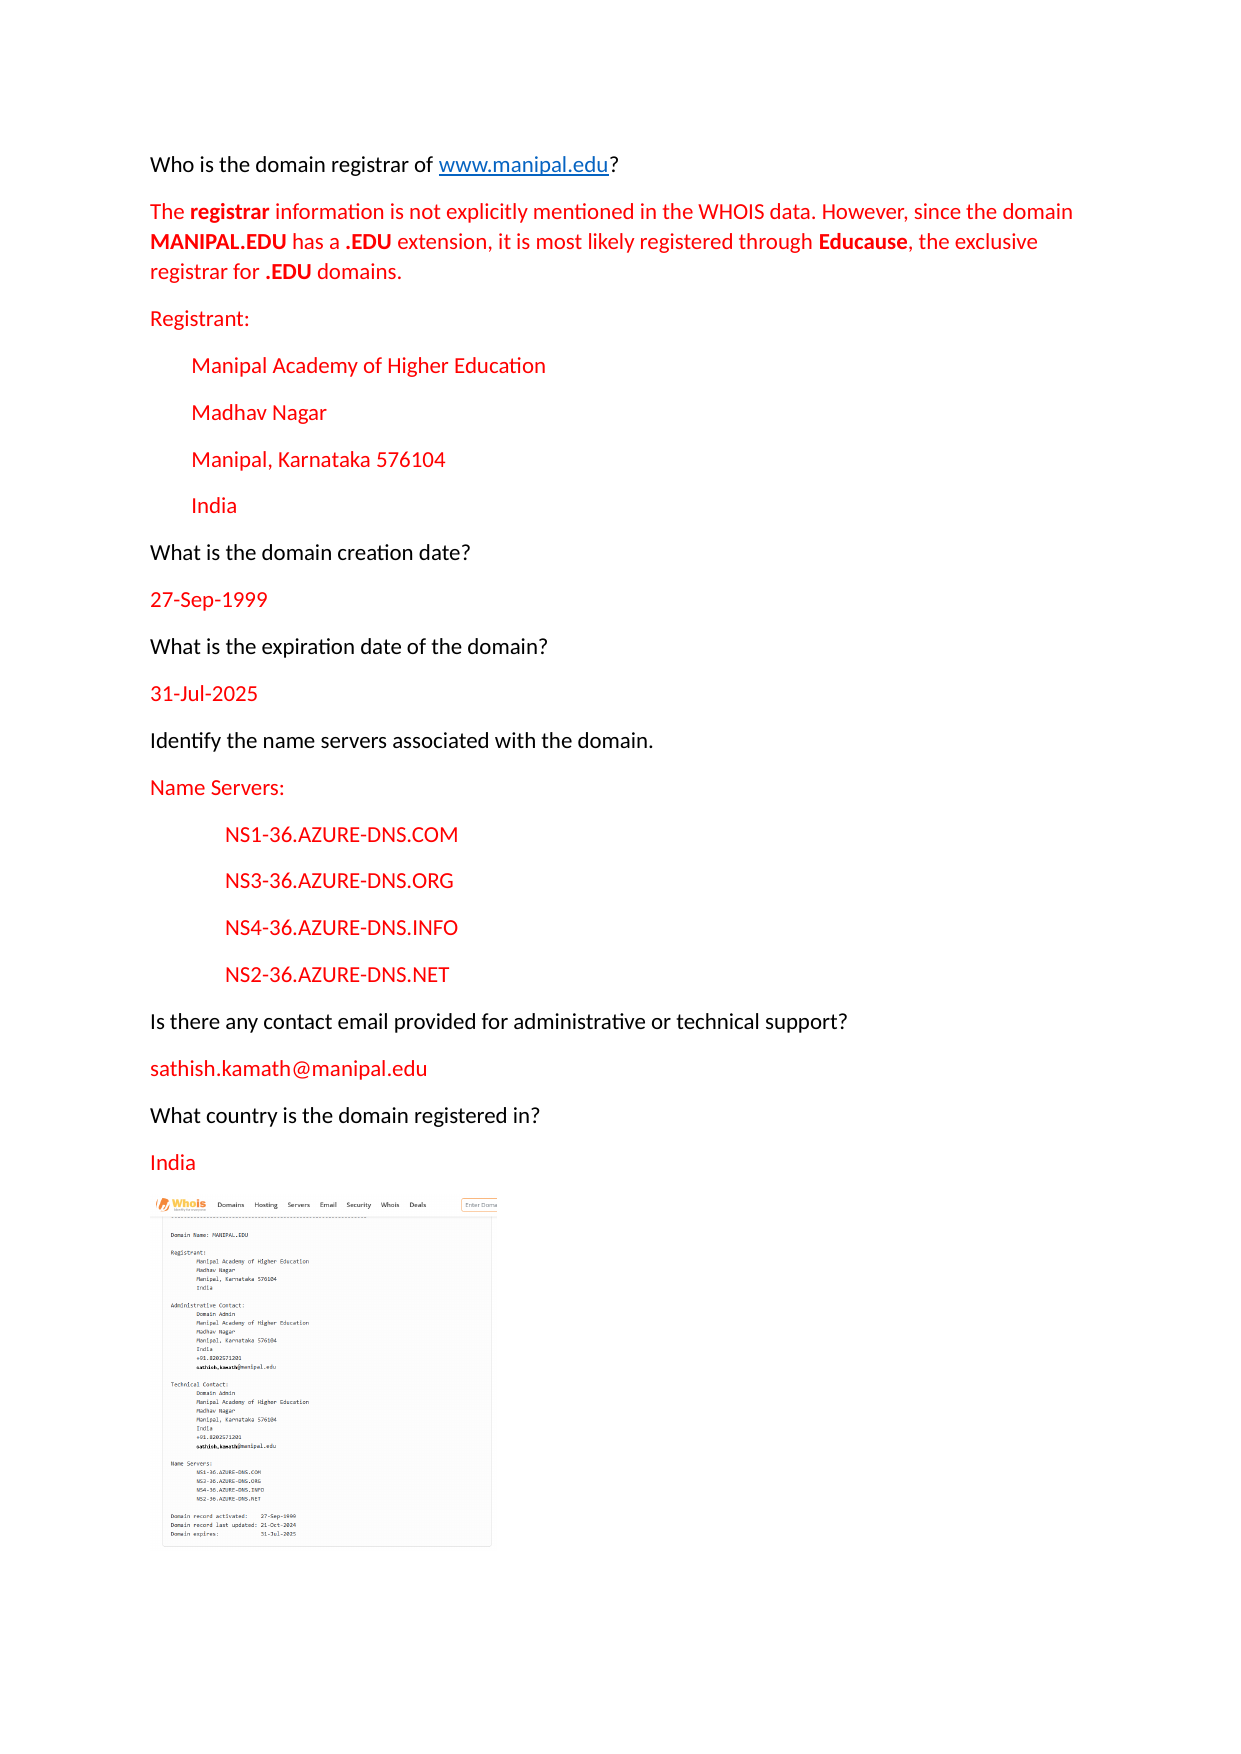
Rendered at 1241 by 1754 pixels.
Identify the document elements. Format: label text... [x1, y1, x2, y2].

text The registrar information is not explicitly mentioned in the WHOIS data. However, since the domain MANIPAL.EDU has a .EDU extension, it is most likely registered through Educause, the exclusive registrar for .EDU domains. [150, 197, 1090, 285]
text Identify the name servers associated with the domain. [150, 726, 1090, 754]
text Name Servers: [150, 773, 1090, 801]
text NS4-36.AZURE-DNS.INFO [150, 913, 1090, 942]
text NS2-36.AZURE-DNS.NET [150, 960, 1090, 988]
text NS3-36.AZURE-DNS.ORG [150, 867, 1090, 895]
text Manipal, Karnataka 576104 [150, 445, 1090, 473]
text Madhav Nagar [150, 398, 1090, 426]
text What country is the domain registered in? [150, 1101, 1090, 1129]
text What is the expiration date of the domain? [150, 632, 1090, 660]
text What is the domain creation date? [150, 538, 1090, 567]
text Registrant: [150, 304, 1090, 332]
text NS1-36.AZURE-DNS.COM [150, 820, 1090, 848]
text India [150, 1148, 1090, 1176]
text 31-Jul-2025 [150, 679, 1090, 707]
text India [150, 492, 1090, 520]
text Manipal Academy of Higher Education [150, 351, 1090, 379]
text Is there any contact email provided for administrative or technical support? [150, 1007, 1090, 1035]
text 27-Sep-1999 [150, 585, 1090, 613]
picture [150, 1194, 497, 1551]
text Who is the domain registrar of www.manipal.edu? [150, 150, 1090, 178]
text sathish.kamath@manipal.edu [150, 1054, 1090, 1082]
